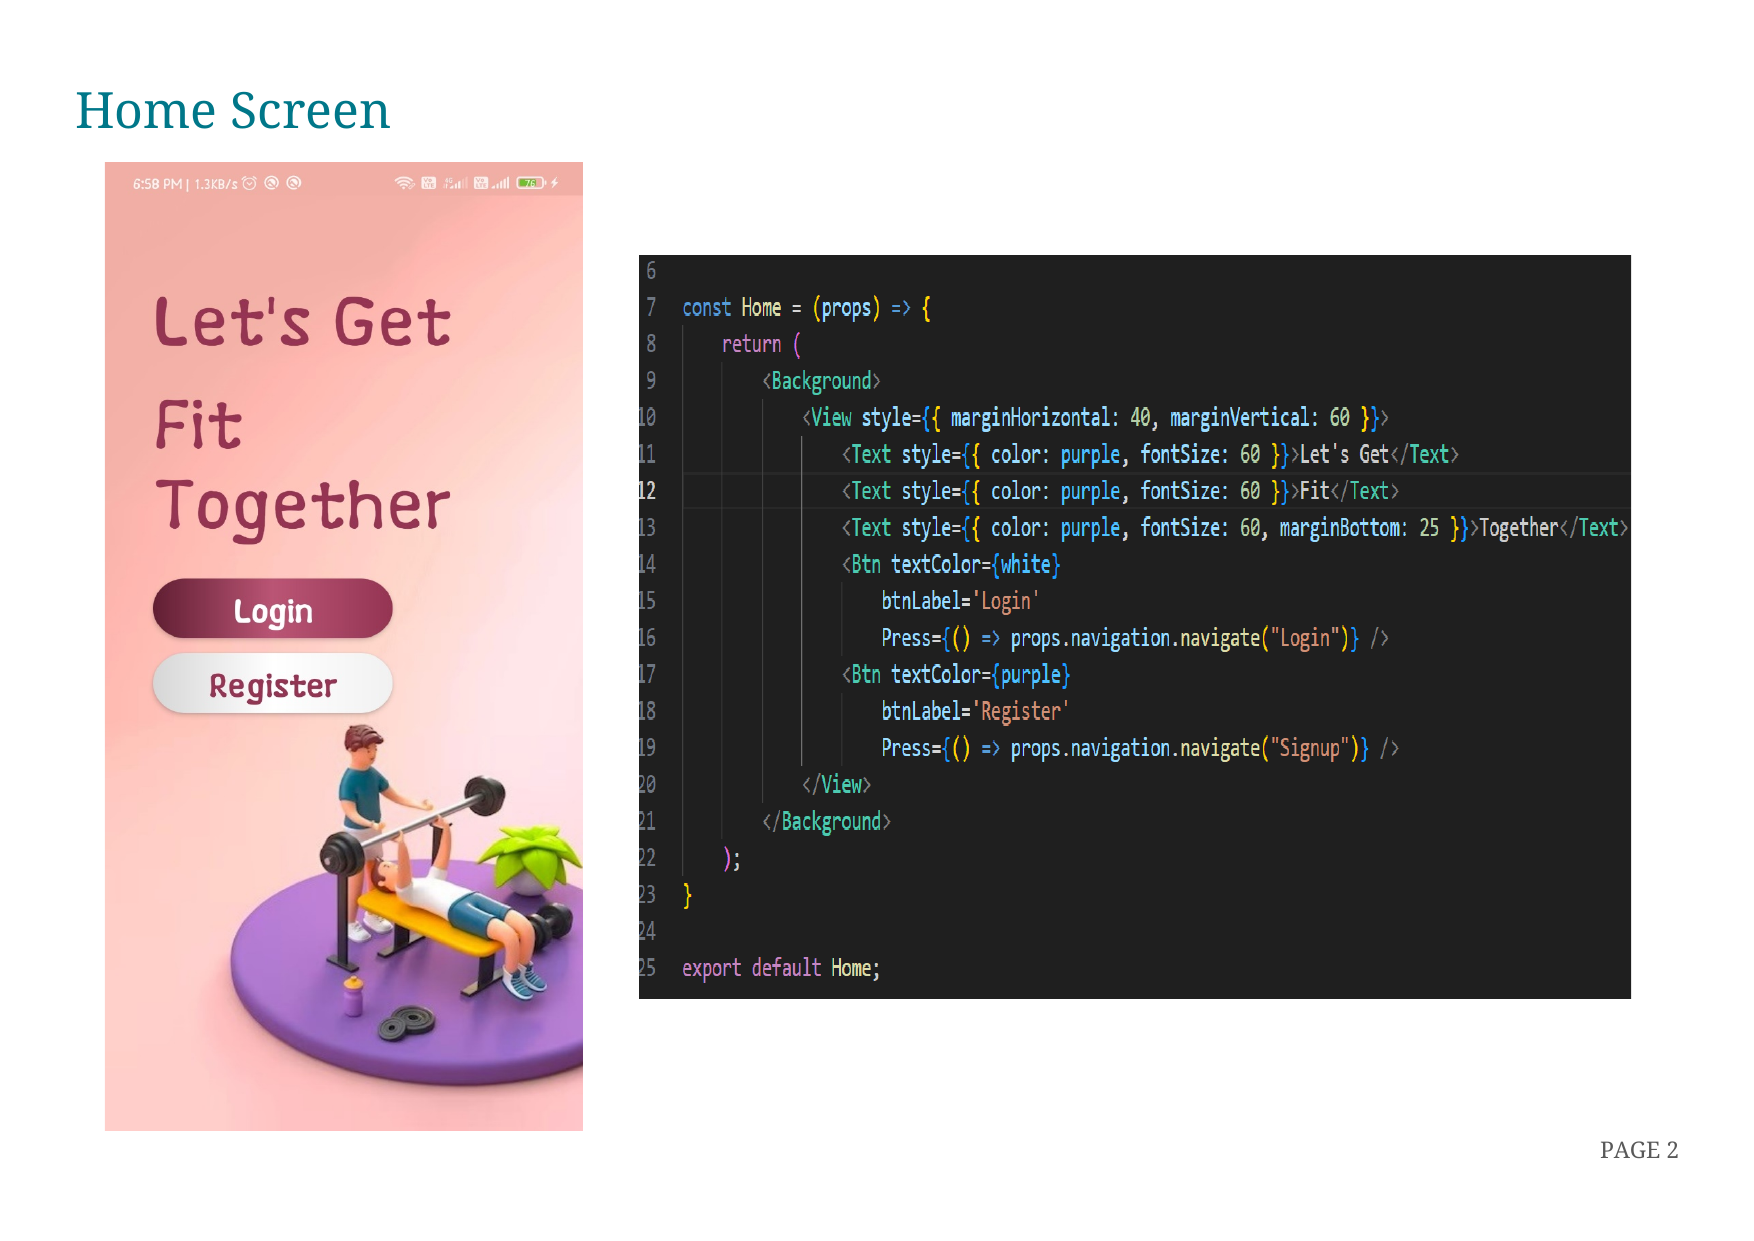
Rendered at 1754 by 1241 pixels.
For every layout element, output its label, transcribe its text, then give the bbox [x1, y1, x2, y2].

picture [104, 162, 583, 1131]
picture [639, 255, 1632, 999]
subtitle Home Screen [75, 75, 1679, 143]
